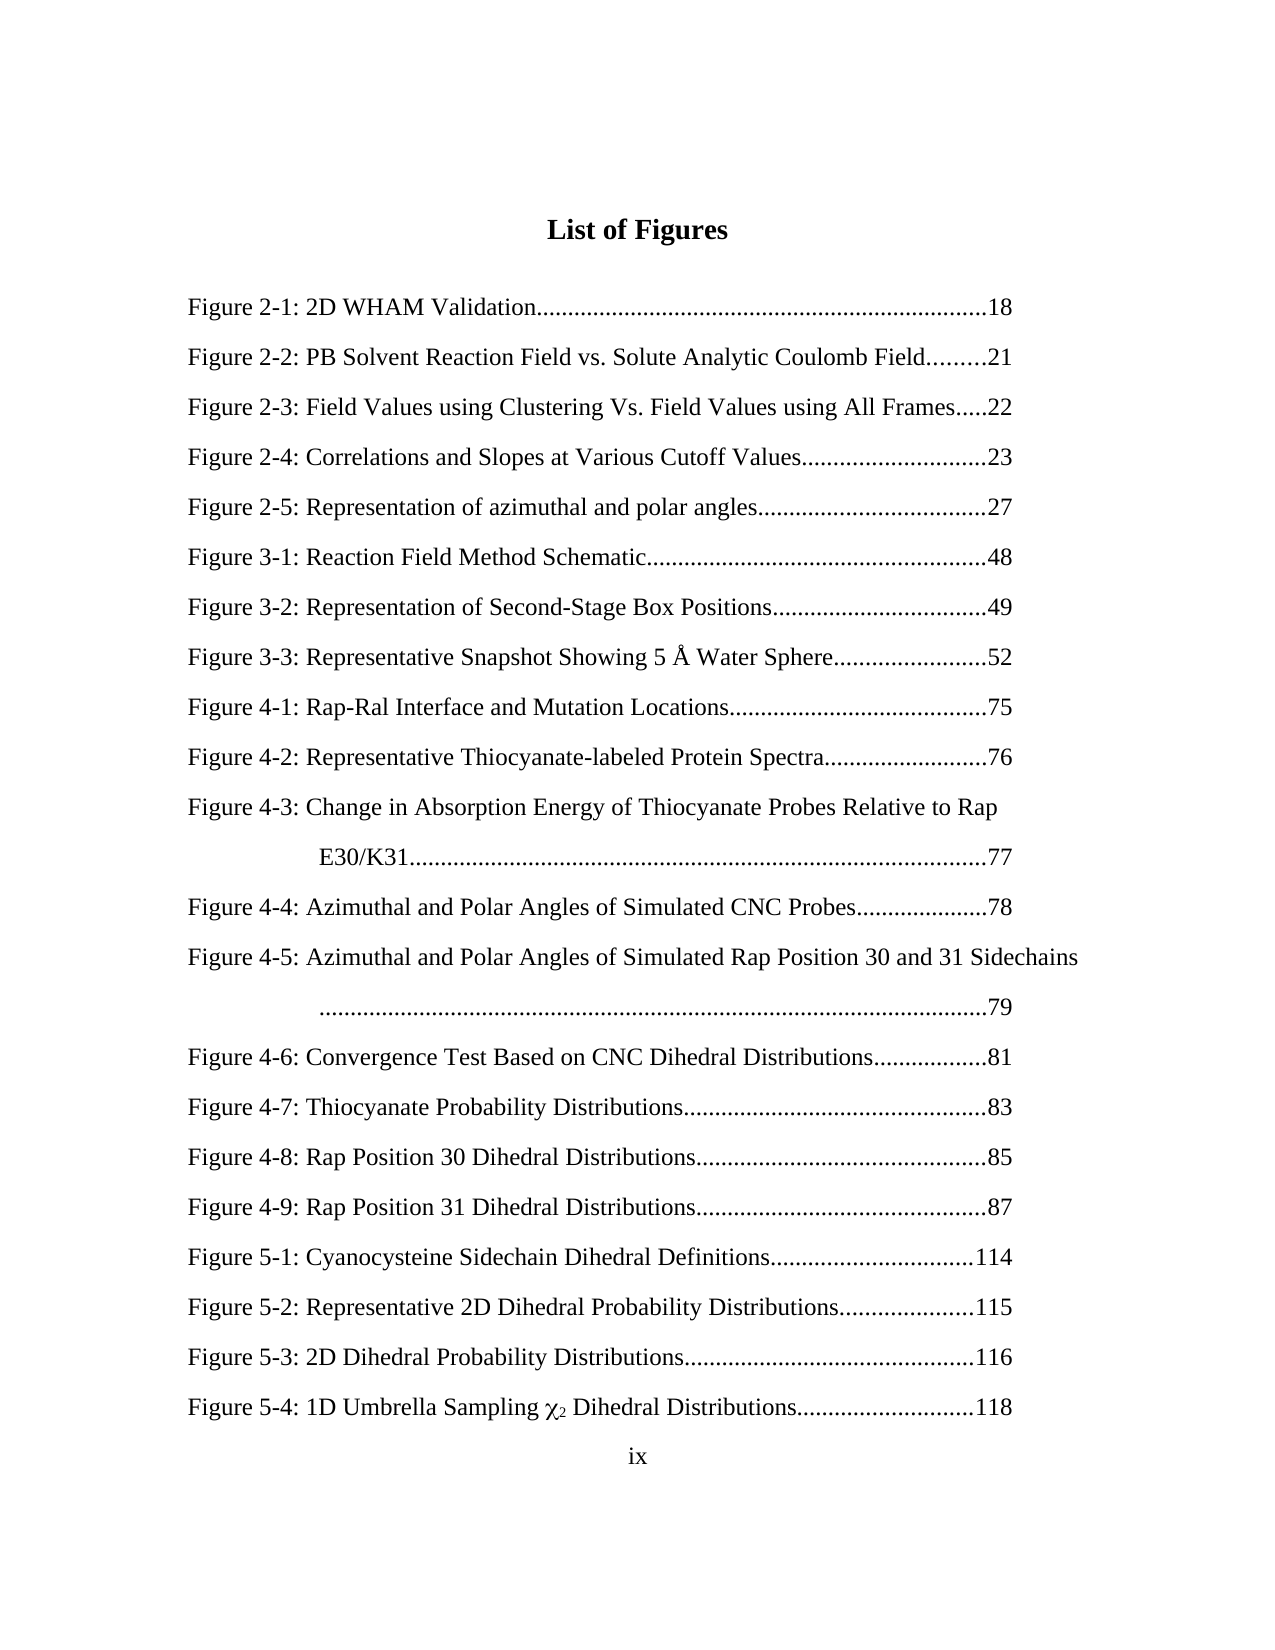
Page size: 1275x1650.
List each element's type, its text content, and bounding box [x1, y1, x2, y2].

text Figure 5-4: 1D Umbrella Sampling 2 Dihedral Distributions 118 [187, 1371, 1087, 1421]
text Figure 4-7: Thiocyanate Probability Distributions 83 [187, 1071, 1087, 1121]
text Figure 4-6: Convergence Test Based on CNC Dihedral Distributions 81 [187, 1021, 1087, 1071]
text Figure 3-2: Representation of Second-Stage Box Positions 49 [187, 571, 1087, 621]
text Figure 5-1: Cyanocysteine Sidechain Dihedral Definitions 114 [187, 1221, 1087, 1271]
text Figure 4-2: Representative Thiocyanate-labeled Protein Spectra 76 [187, 721, 1087, 771]
text Figure 2-4: Correlations and Slopes at Various Cutoff Values 23 [187, 421, 1087, 471]
text Figure 4-5: Azimuthal and Polar Angles of Simulated Rap Position 30 and 31 Sidechains 79 [187, 921, 1087, 1021]
text Figure 4-3: Change in Absorption Energy of Thiocyanate Probes Relative to Rap E30/K31 77 [187, 771, 1087, 871]
text Figure 3-1: Reaction Field Method Schematic 48 [187, 521, 1087, 571]
text Figure 3-3: Representative Snapshot Showing 5 Å Water Sphere 52 [187, 621, 1087, 671]
text Figure 2-1: 2D WHAM Validation 18 [187, 271, 1087, 321]
text Figure 2-2: PB Solvent Reaction Field vs. Solute Analytic Coulomb Field 21 [187, 321, 1087, 371]
text Figure 2-5: Representation of azimuthal and polar angles 27 [187, 471, 1087, 521]
subtitle List of Figures [187, 212, 1087, 246]
text Figure 5-2: Representative 2D Dihedral Probability Distributions 115 [187, 1271, 1087, 1321]
text Figure 5-3: 2D Dihedral Probability Distributions 116 [187, 1321, 1087, 1371]
text Figure 2-3: Field Values using Clustering Vs. Field Values using All Frames 22 [187, 371, 1087, 421]
text Figure 4-9: Rap Position 31 Dihedral Distributions 87 [187, 1171, 1087, 1221]
text Figure 4-1: Rap-Ral Interface and Mutation Locations 75 [187, 671, 1087, 721]
text Figure 4-8: Rap Position 30 Dihedral Distributions 85 [187, 1121, 1087, 1171]
text Figure 4-4: Azimuthal and Polar Angles of Simulated CNC Probes 78 [187, 871, 1087, 921]
